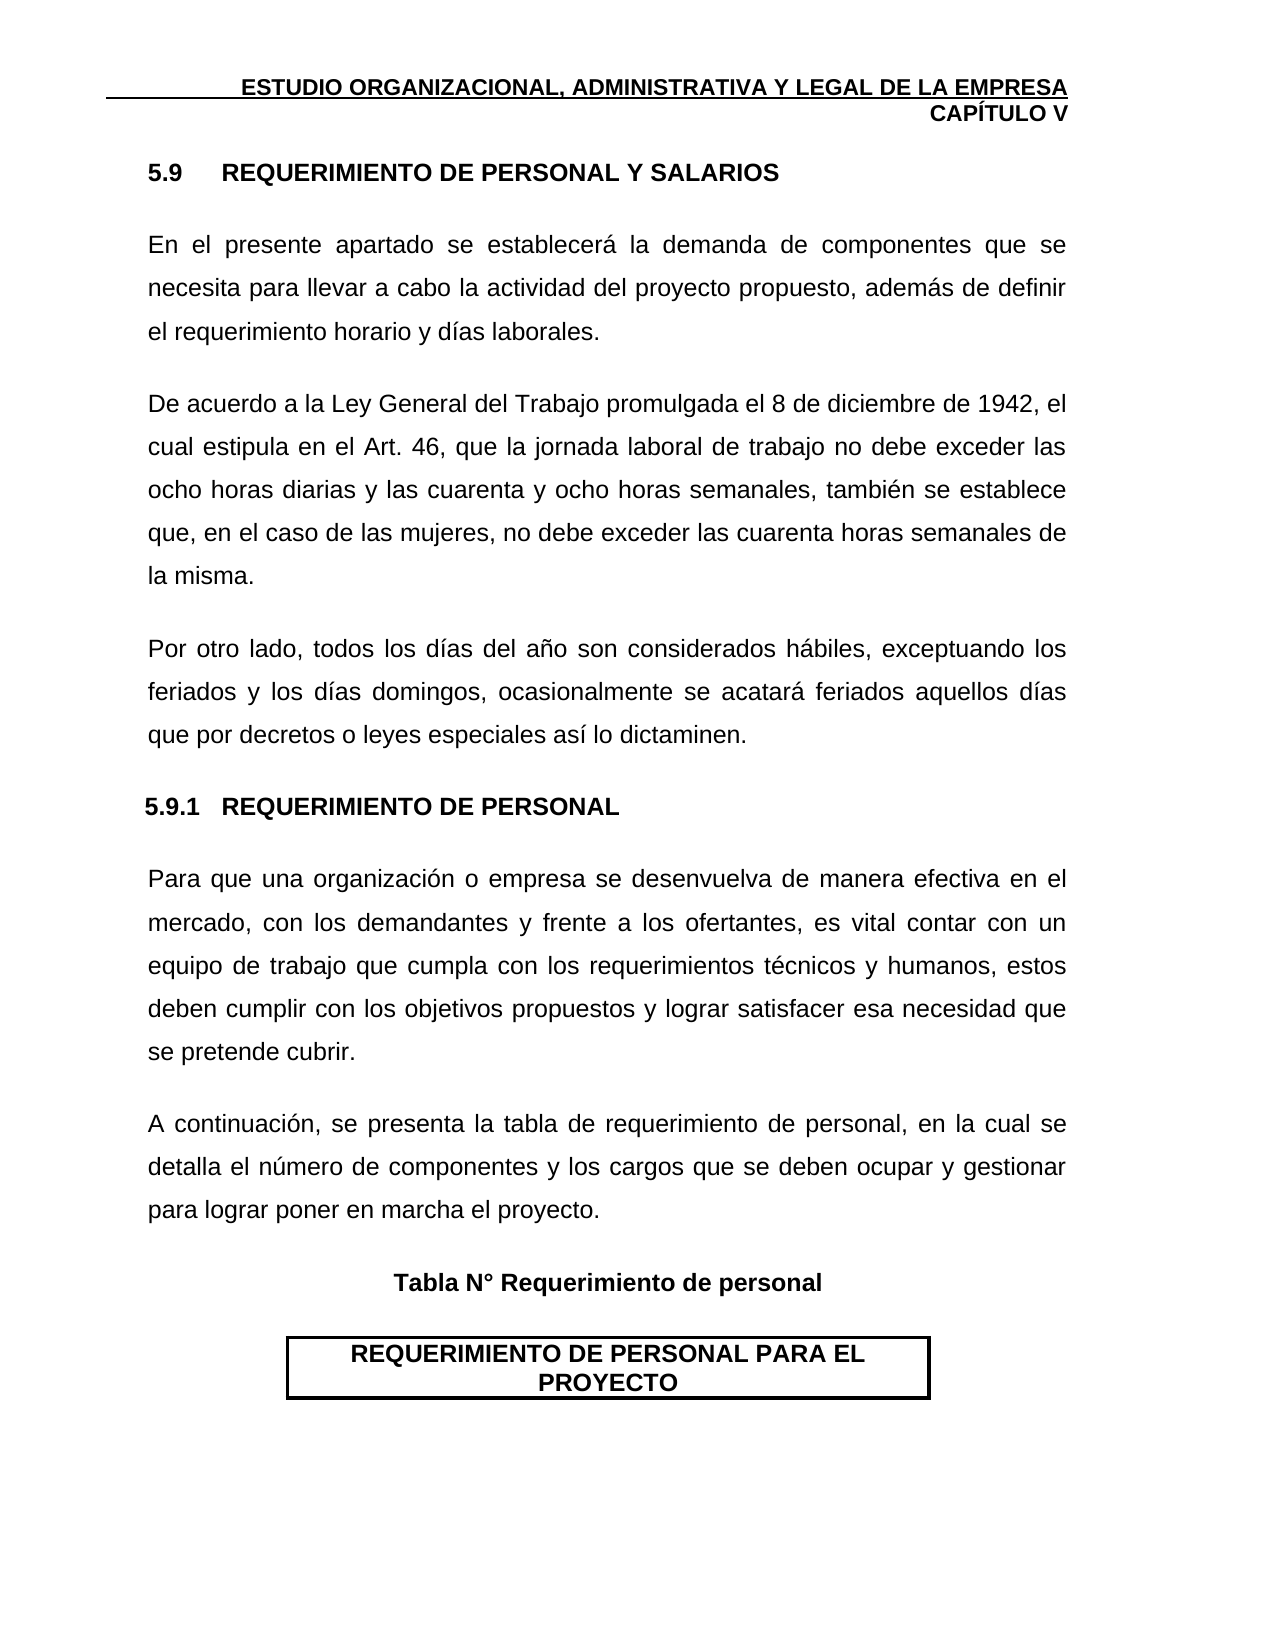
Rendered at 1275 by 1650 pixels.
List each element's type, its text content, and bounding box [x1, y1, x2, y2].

list REQUERIMIENTO DE PERSONAL Y SALARIOS [148, 158, 1068, 187]
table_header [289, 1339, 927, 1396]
text Para que una organización o empresa se desenvuelva de manera efectiva en el mercado, con los demandantes y frente a los ofertantes, es vital contar con un equipo de trabajo que cumpla con los requerimientos técnicos y humanos, estos deben cumplir con los objetivos propuestos y lograr satisfacer esa necesidad que se pretende cubrir. [148, 864, 1068, 1066]
list Tabla N° Requerimiento de personal [148, 1268, 1068, 1296]
text A continuación, se presenta la tabla de requerimiento de personal, en la cual se detalla el número de componentes y los cargos que se deben ocupar y gestionar para lograr poner en marcha el proyecto. [148, 1109, 1068, 1224]
list REQUERIMIENTO DE PERSONAL [144, 792, 1068, 821]
text Por otro lado, todos los días del año son considerados hábiles, exceptuando los feriados y los días domingos, ocasionalmente se acatará feriados aquellos días que por decretos o leyes especiales así lo dictaminen. [148, 633, 1068, 748]
text De acuerdo a la Ley General del Trabajo promulgada el 8 de diciembre de 1942, el cual estipula en el Art. 46, que la jornada laboral de trabajo no debe exceder las ocho horas diarias y las cuarenta y ocho horas semanales, también se establece que, en el caso de las mujeres, no debe exceder las cuarenta horas semanales de la misma. [148, 389, 1068, 590]
text En el presente apartado se establecerá la demanda de componentes que se necesita para llevar a cabo la actividad del proyecto propuesto, además de definir el requerimiento horario y días laborales. [148, 230, 1068, 345]
